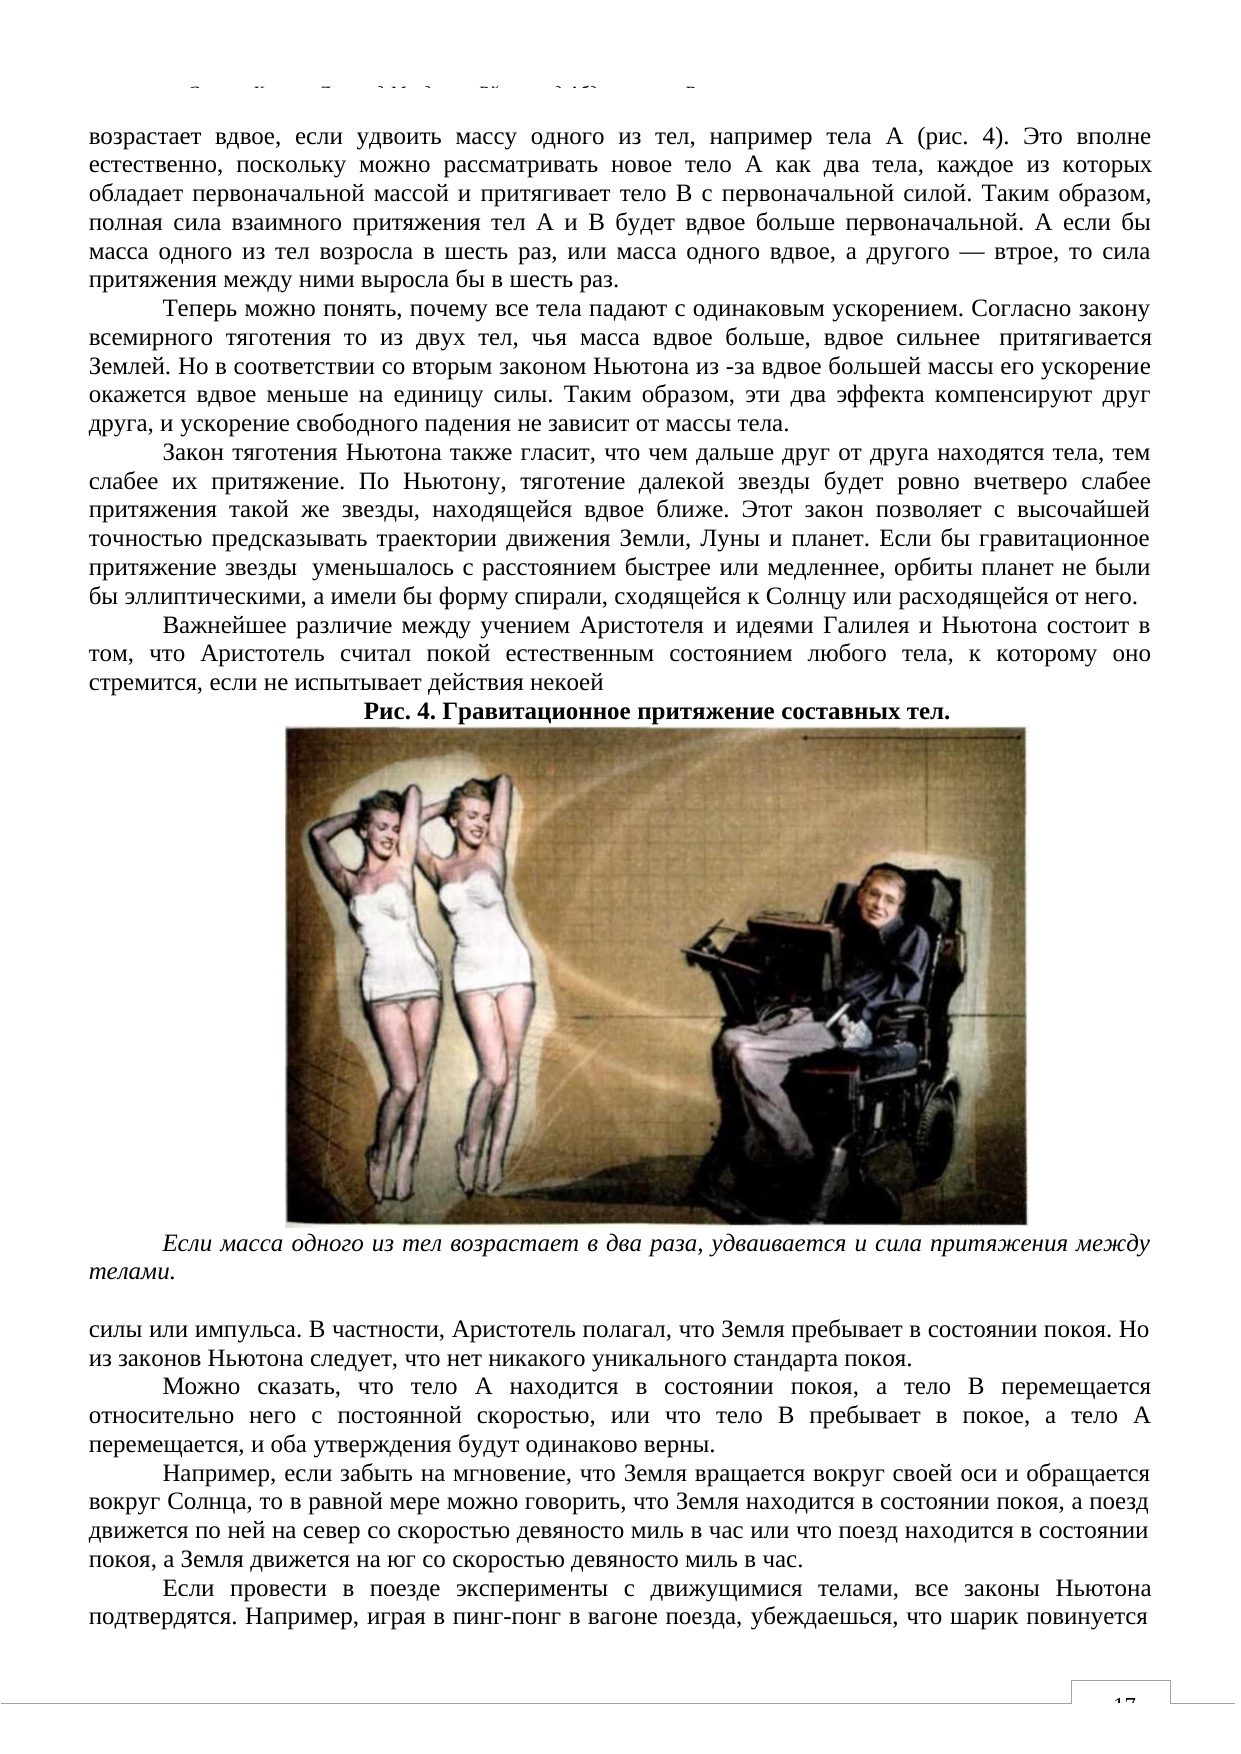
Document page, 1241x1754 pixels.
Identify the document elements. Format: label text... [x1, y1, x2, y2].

text возрастает вдвое, если удвоить массу одного из тел, например тела А (рис. 4). Это вполне естественно, поскольку можно рассматривать новое тело А как два тела, каждое из которых обладает первоначальной массой и притягивает тело В с первоначальной силой. Таким образом, полная сила взаимного притяжения тел А и В будет вдвое больше первоначальной. А если бы масса одного из тел возросла в шесть раз, или масса одного вдвое, а другого — втрое, то сила притяжения между ними выросла бы в шесть раз. [88, 121, 1152, 293]
text Если провести в поезде эксперименты с движущимися телами, все законы Ньютона подтвердятся. Например, играя в пинг-понг в вагоне поезда, убеждаешься, что шарик повинуется [88, 1573, 1151, 1630]
subtitle Рис. 4. Гравитационное притяжение составных тел. [364, 696, 1163, 725]
text Например, если забыть на мгновение, что Земля вращается вокруг своей оси и обращается вокруг Солнца, то в равной мере можно говорить, что Земля находится в состоянии покоя, а поезд движется по ней на север со скоростью девяносто миль в час или что поезд находится в состоянии покоя, а Земля движется на юг со скоростью девяносто миль в час. [88, 1458, 1151, 1573]
text Если масса одного из тел возрастает в два раза, удваивается и сила притяжения между телами. [88, 1228, 1151, 1285]
text Важнейшее различие между учением Аристотеля и идеями Галилея и Ньютона состоит в том, что Аристотель считал покой естественным состоянием любого тела, к которому оно стремится, если не испытывает действия некоей [88, 610, 1152, 696]
text силы или импульса. В частности, Аристотель полагал, что Земля пребывает в состоянии покоя. Но из законов Ньютона следует, что нет никакого уникального стандарта покоя. [88, 1314, 1152, 1371]
picture [285, 725, 1029, 1228]
text Закон тяготения Ньютона также гласит, что чем дальше друг от друга находятся тела, тем слабее их притяжение. По Ньютону, тяготение далекой звезды будет ровно вчетверо слабее притяжения такой же звезды, находящейся вдвое ближе. Этот закон позволяет с высочайшей точностью предсказывать траектории движения Земли, Луны и планет. Если бы гравитационное притяжение звезды уменьшалось с расстоянием быстрее или медленнее, орбиты планет не были бы эллиптическими, а имели бы форму спирали, сходящейся к Солнцу или расходящейся от него. [88, 437, 1151, 609]
text Можно сказать, что тело А находится в состоянии покоя, а тело В перемещается относительно него с постоянной скоростью, или что тело В пребывает в покое, а тело А перемещается, и оба утверждения будут одинаково верны. [88, 1371, 1152, 1458]
text Теперь можно понять, почему все тела падают с одинаковым ускорением. Согласно закону всемирного тяготения то из двух тел, чья масса вдвое больше, вдвое сильнее притягивается Землей. Но в соответствии со вторым законом Ньютона из -за вдвое большей массы его ускорение окажется вдвое меньше на единицу силы. Таким образом, эти два эффекта компенсируют друг друга, и ускорение свободного падения не зависит от массы тела. [88, 293, 1152, 437]
